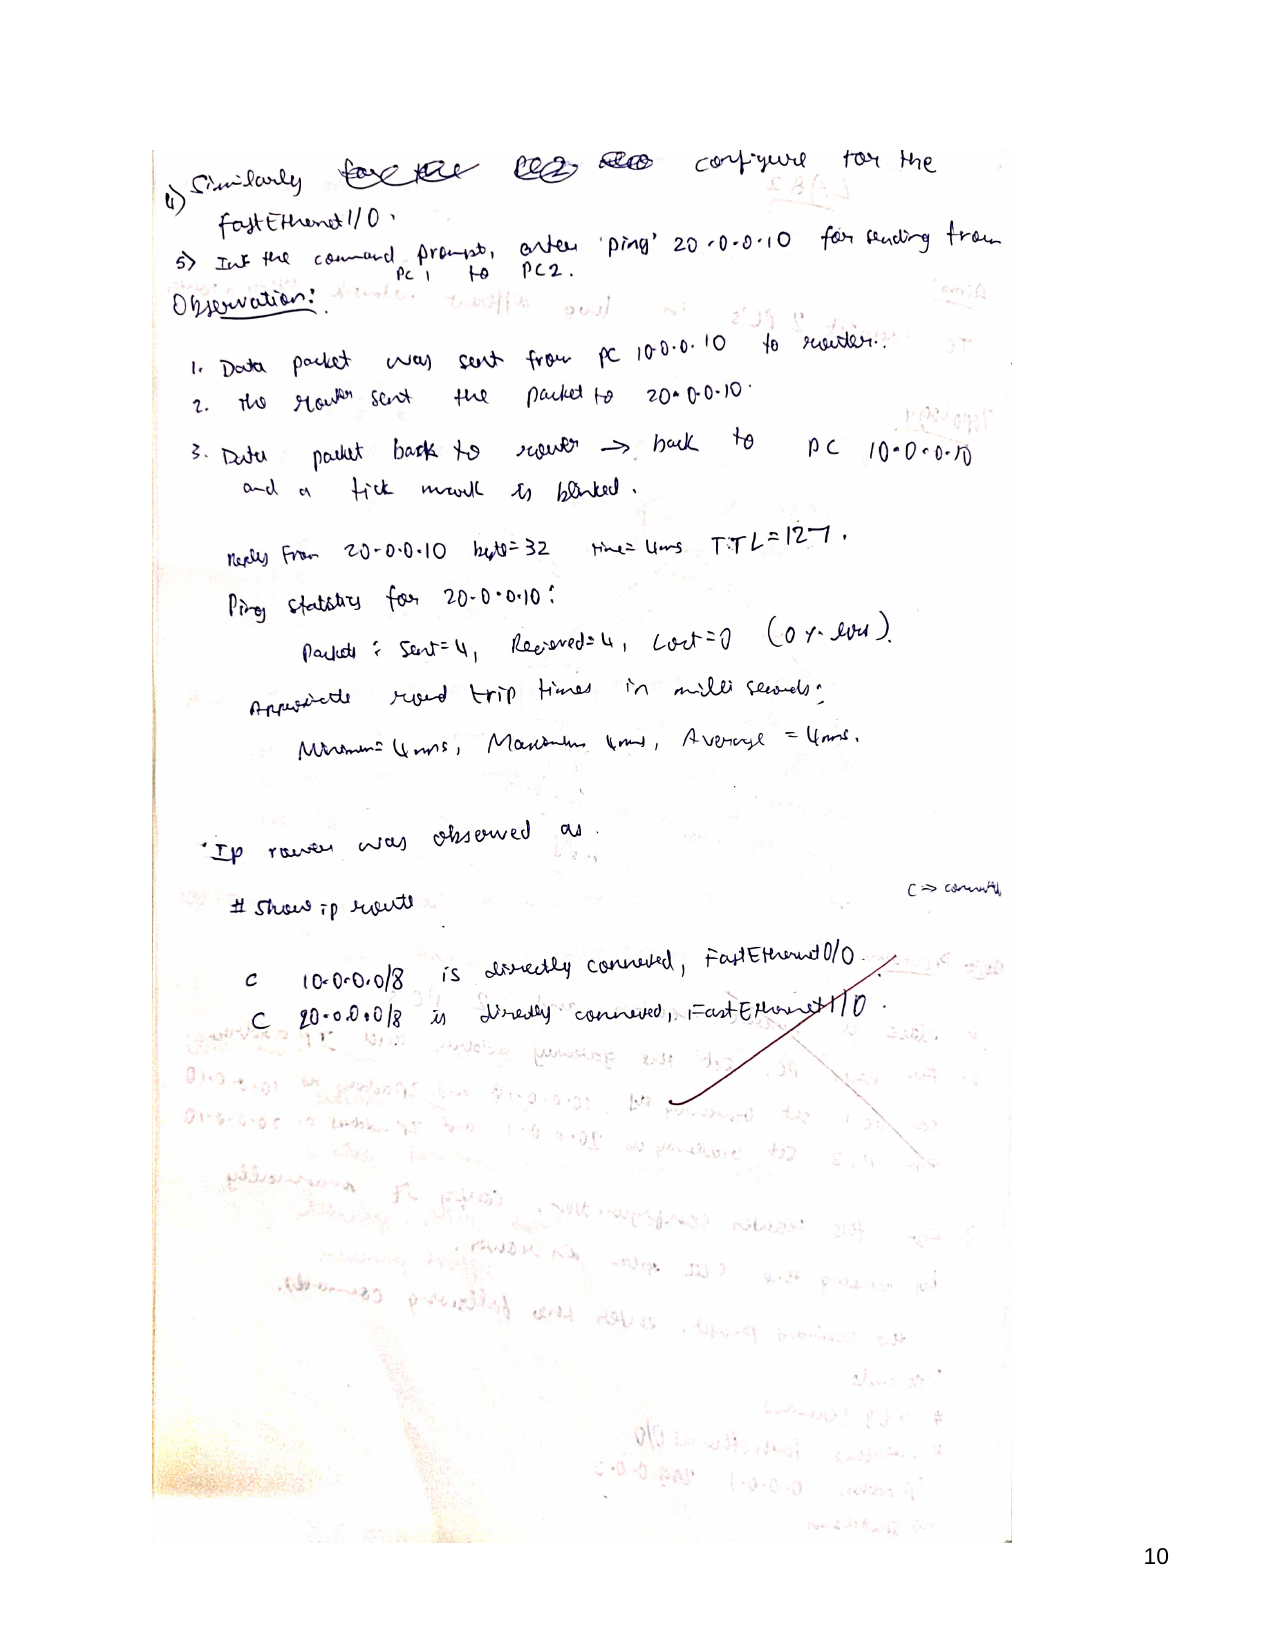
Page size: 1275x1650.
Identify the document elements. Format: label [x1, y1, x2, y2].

picture [152, 150, 1012, 1543]
